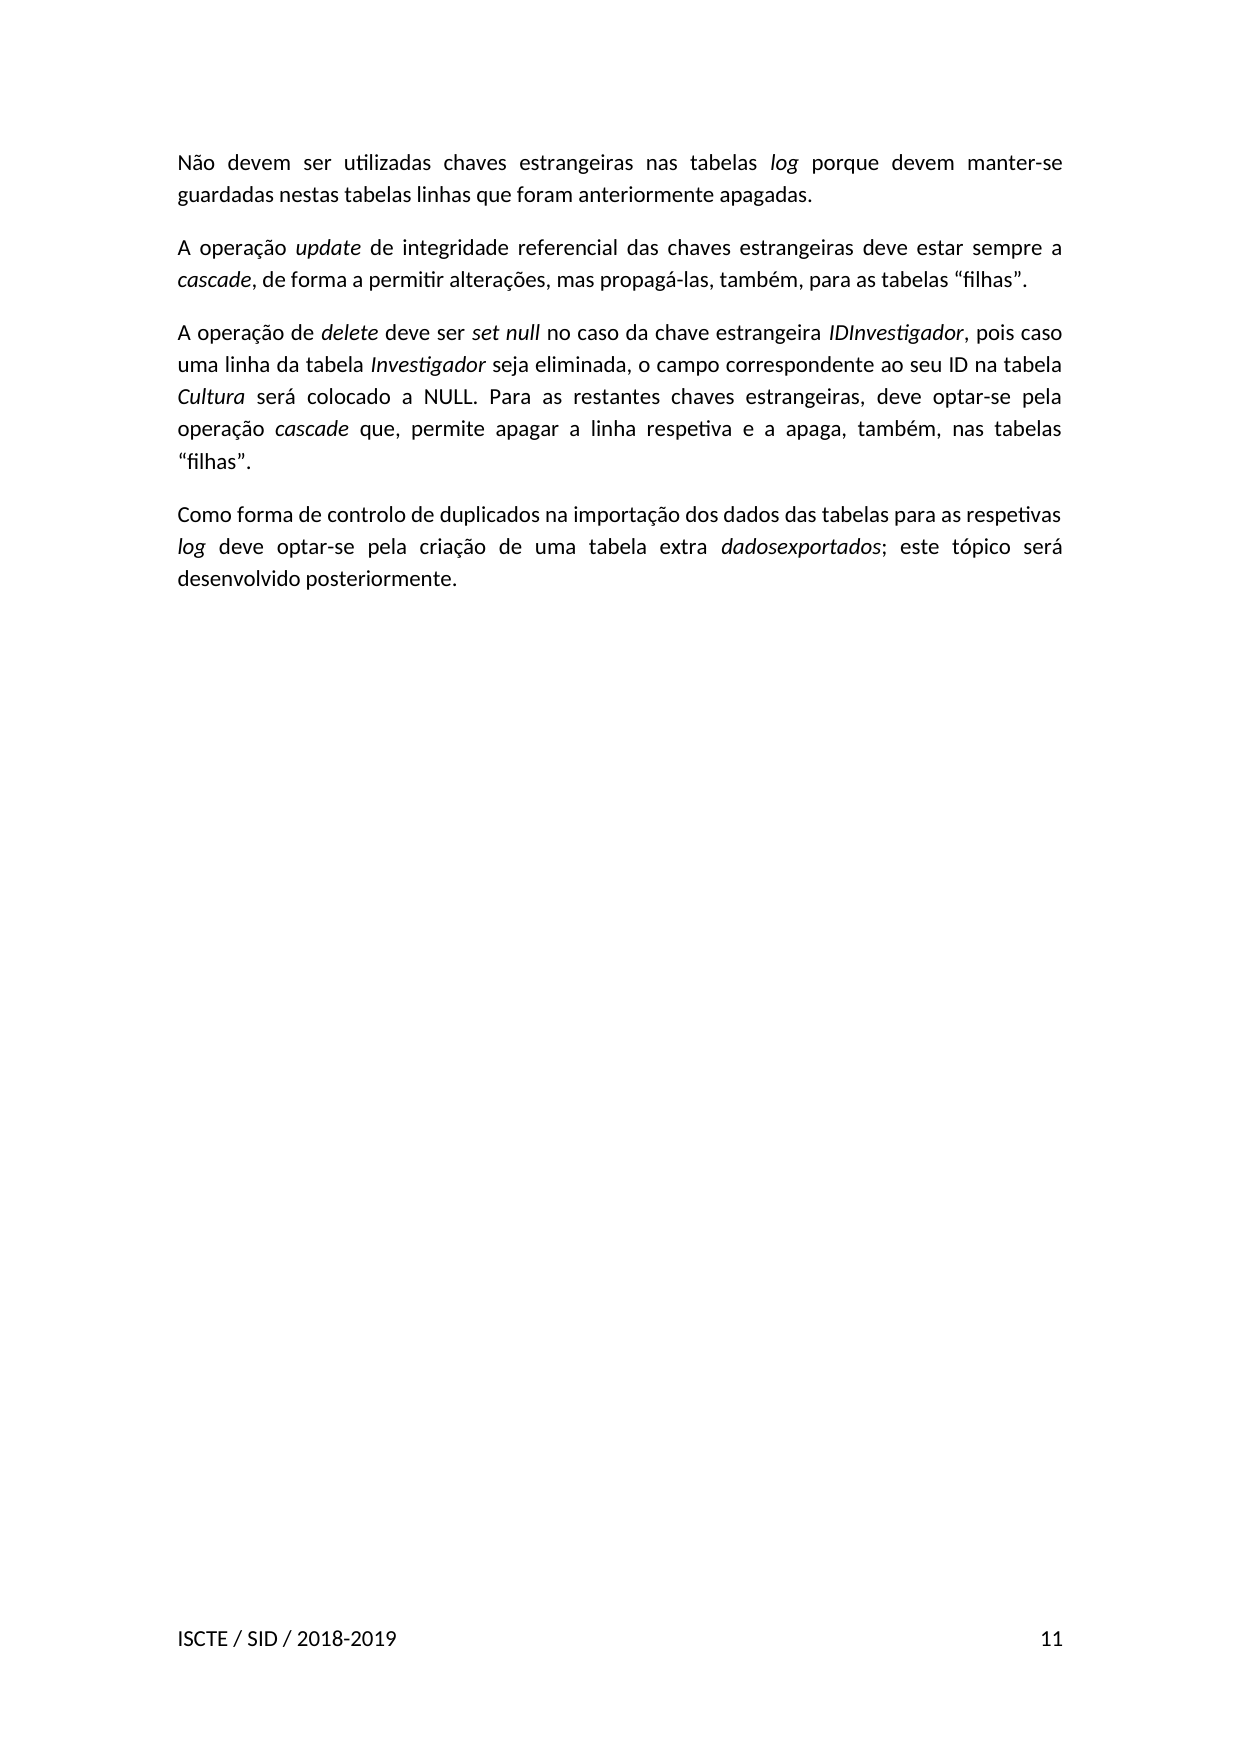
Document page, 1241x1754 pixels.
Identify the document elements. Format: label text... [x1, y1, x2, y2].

text A operação update de integridade referencial das chaves estrangeiras deve estar sempre a cascade, de forma a permitir alterações, mas propagá-las, também, para as tabelas “filhas”. [177, 233, 1063, 293]
text Como forma de controlo de duplicados na importação dos dados das tabelas para as respetivas log deve optar-se pela criação de uma tabela extra dadosexportados; este tópico será desenvolvido posteriormente. [177, 500, 1063, 592]
text A operação de delete deve ser set null no caso da chave estrangeira IDInvestigador, pois caso uma linha da tabela Investigador seja eliminada, o campo correspondente ao seu ID na tabela Cultura será colocado a NULL. Para as restantes chaves estrangeiras, deve optar-se pela operação cascade que, permite apagar a linha respetiva e a apaga, também, nas tabelas “filhas”. [177, 318, 1063, 475]
text Não devem ser utilizadas chaves estrangeiras nas tabelas log porque devem manter-se guardadas nestas tabelas linhas que foram anteriormente apagadas. [177, 148, 1063, 208]
